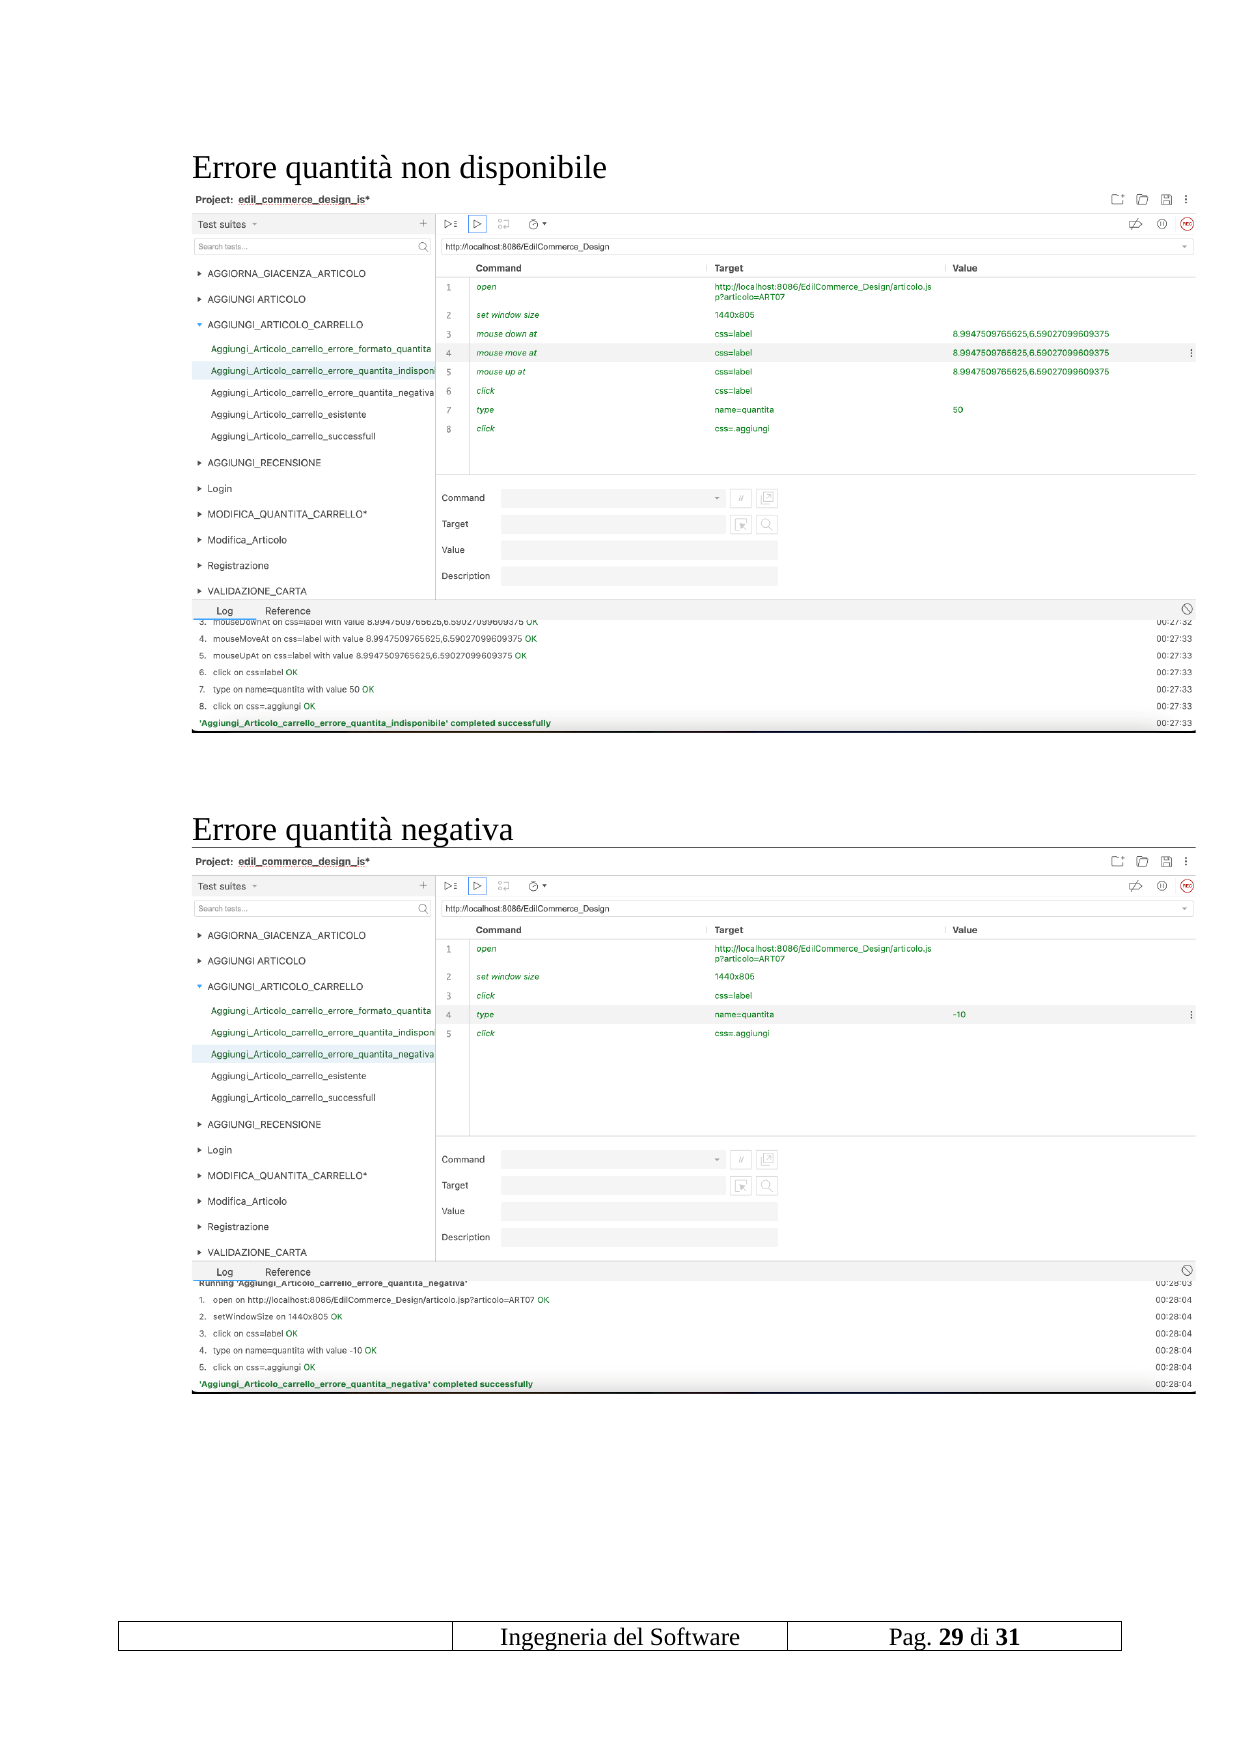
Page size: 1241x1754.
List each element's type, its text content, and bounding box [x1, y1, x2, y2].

text Errore quantità non disponibile [192, 148, 1122, 186]
text Errore quantità negativa [192, 809, 1122, 847]
picture [191, 847, 1196, 1394]
picture [191, 186, 1196, 733]
